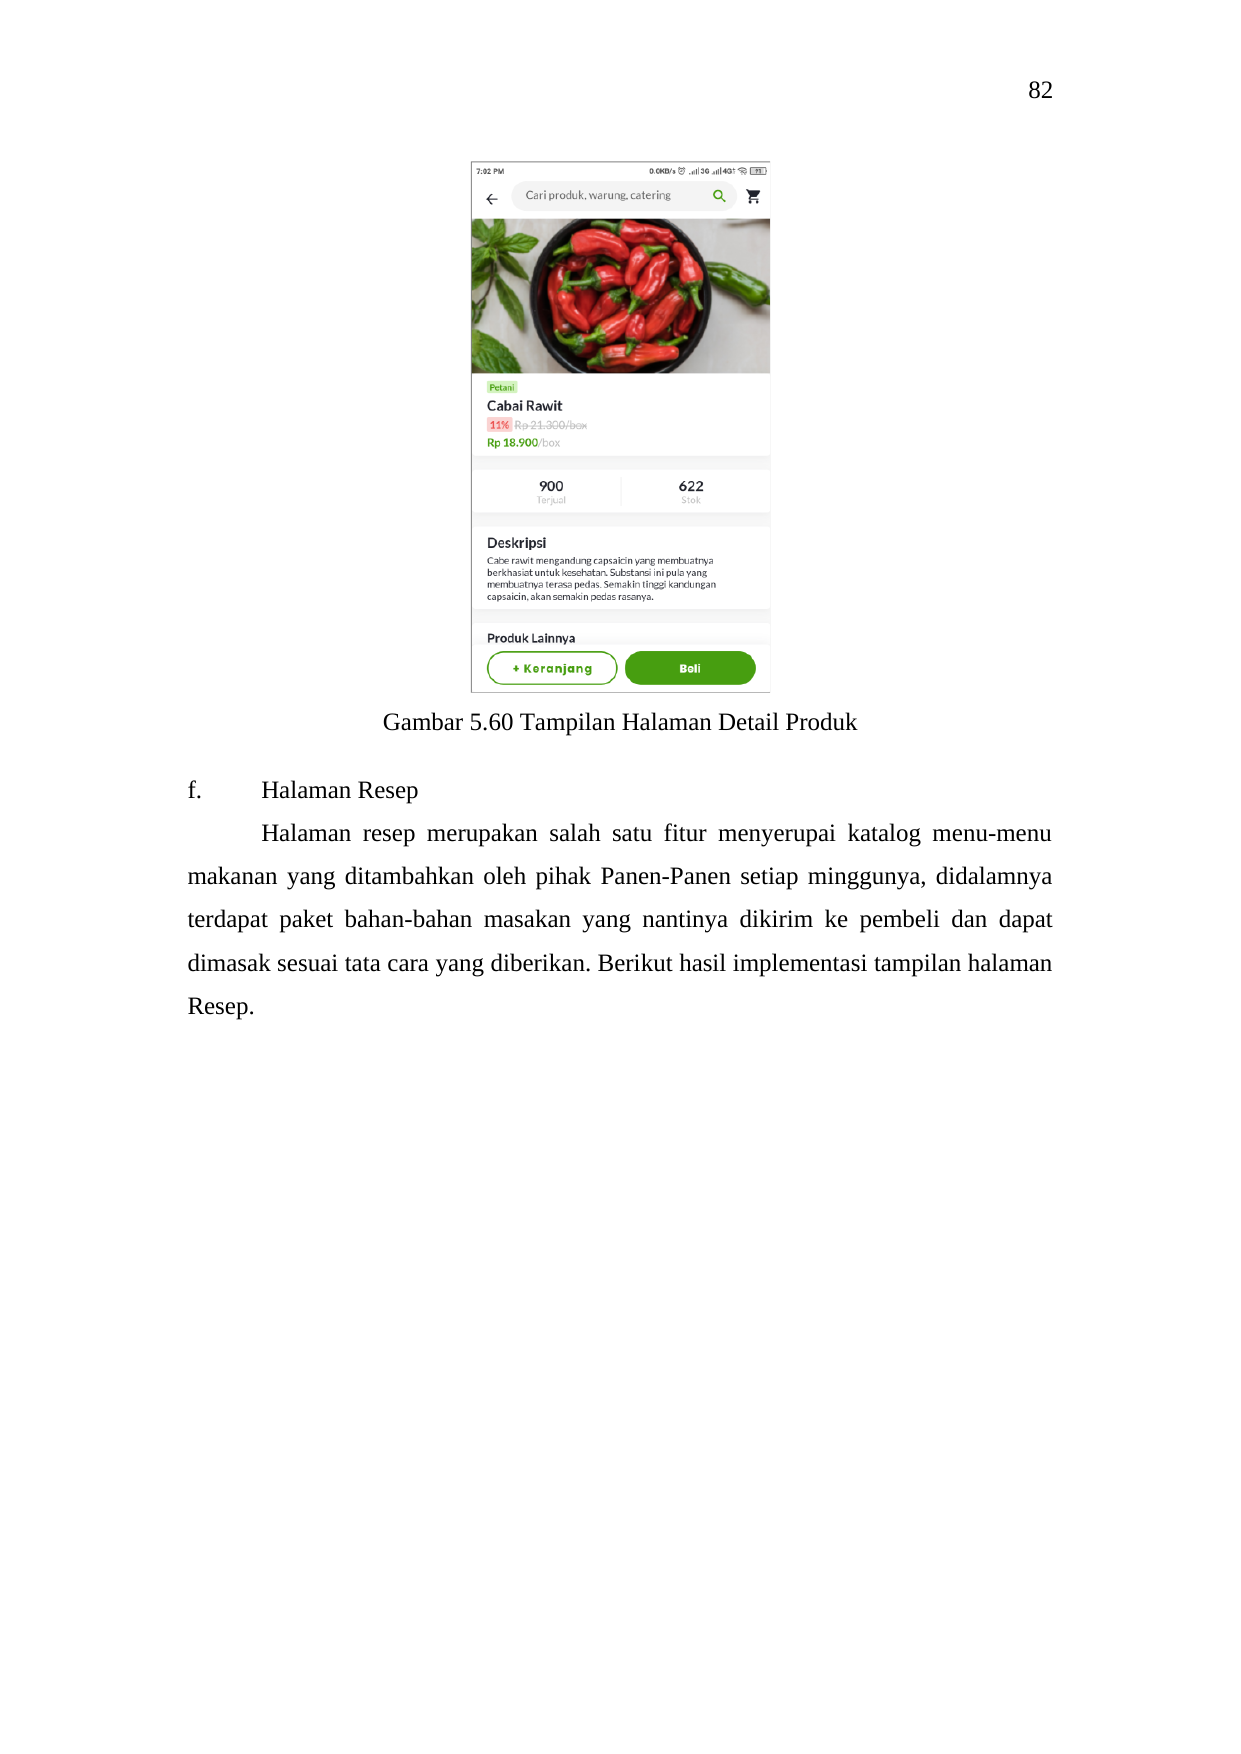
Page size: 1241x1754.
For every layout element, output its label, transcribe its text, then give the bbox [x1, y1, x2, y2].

list Halaman Resep [187, 775, 1053, 804]
picture [470, 161, 771, 693]
text Halaman resep merupakan salah satu fitur menyerupai katalog menu-menu makanan yang ditambahkan oleh pihak Panen-Panen setiap minggunya, didalamnya terdapat paket bahan-bahan masakan yang nantinya dikirim ke pembeli dan dapat dimasak sesuai tata cara yang diberikan. Berikut hasil implementasi tampilan halaman Resep. [187, 818, 1053, 1019]
